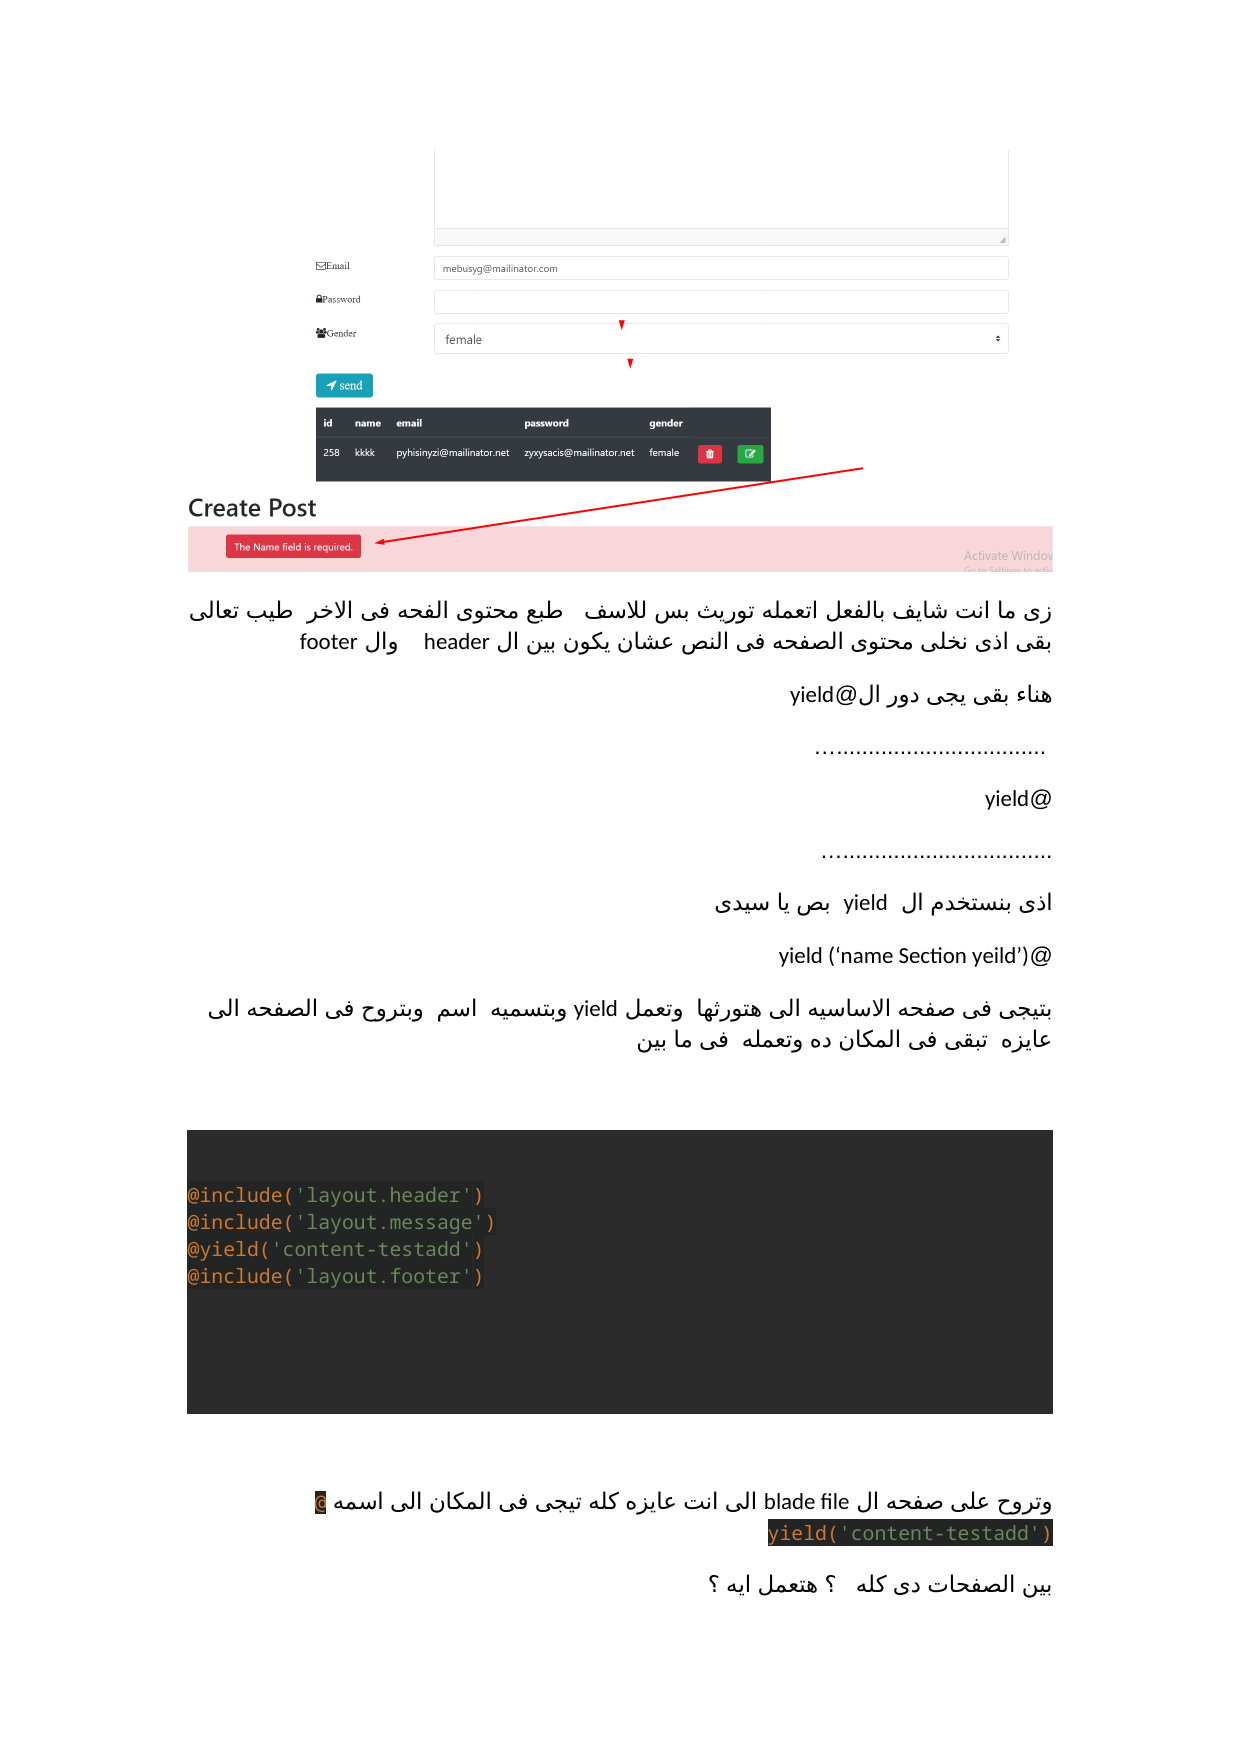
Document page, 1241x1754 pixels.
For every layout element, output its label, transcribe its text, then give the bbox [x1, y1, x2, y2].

text @include('layout.header') @include('layout.message') @yield('content-testadd') @include('layout.footer') [187, 1130, 1053, 1366]
list اذى بنستخدم ال yield بص يا سيدى [187, 888, 1053, 916]
list هناء بقى يجى دور ال@yield [187, 680, 1053, 708]
text @yield (‘name Section yeild’) [187, 941, 1053, 969]
list .................................… [187, 837, 1053, 864]
text بتيجى فى صفحه الاساسيه الى هتورثها وتعمل yield وبتسميه اسم وبتروح فى الصفحه الى عايزه تبقى فى المكان ده وتعمله فى ما بين [187, 994, 1053, 1053]
list زى ما انت شايف بالفعل اتعمله توريث بس للاسف طبع محتوى الفحه فى الاخر طيب تعالى بقى اذى نخلى محتوى الصفحه فى النص عشان يكون بين ال header وال footer [187, 597, 1053, 655]
text وتروح على صفحه ال blade file الى انت عايزه كله تيجى فى المكان الى اسمه @yield('content-testadd') [187, 1487, 1053, 1546]
picture [188, 150, 1053, 572]
list @yield [187, 784, 1053, 812]
list بين الصفحات دى كله ؟ هتعمل ايه ؟ [187, 1571, 1053, 1597]
list .................................… [187, 733, 1053, 759]
